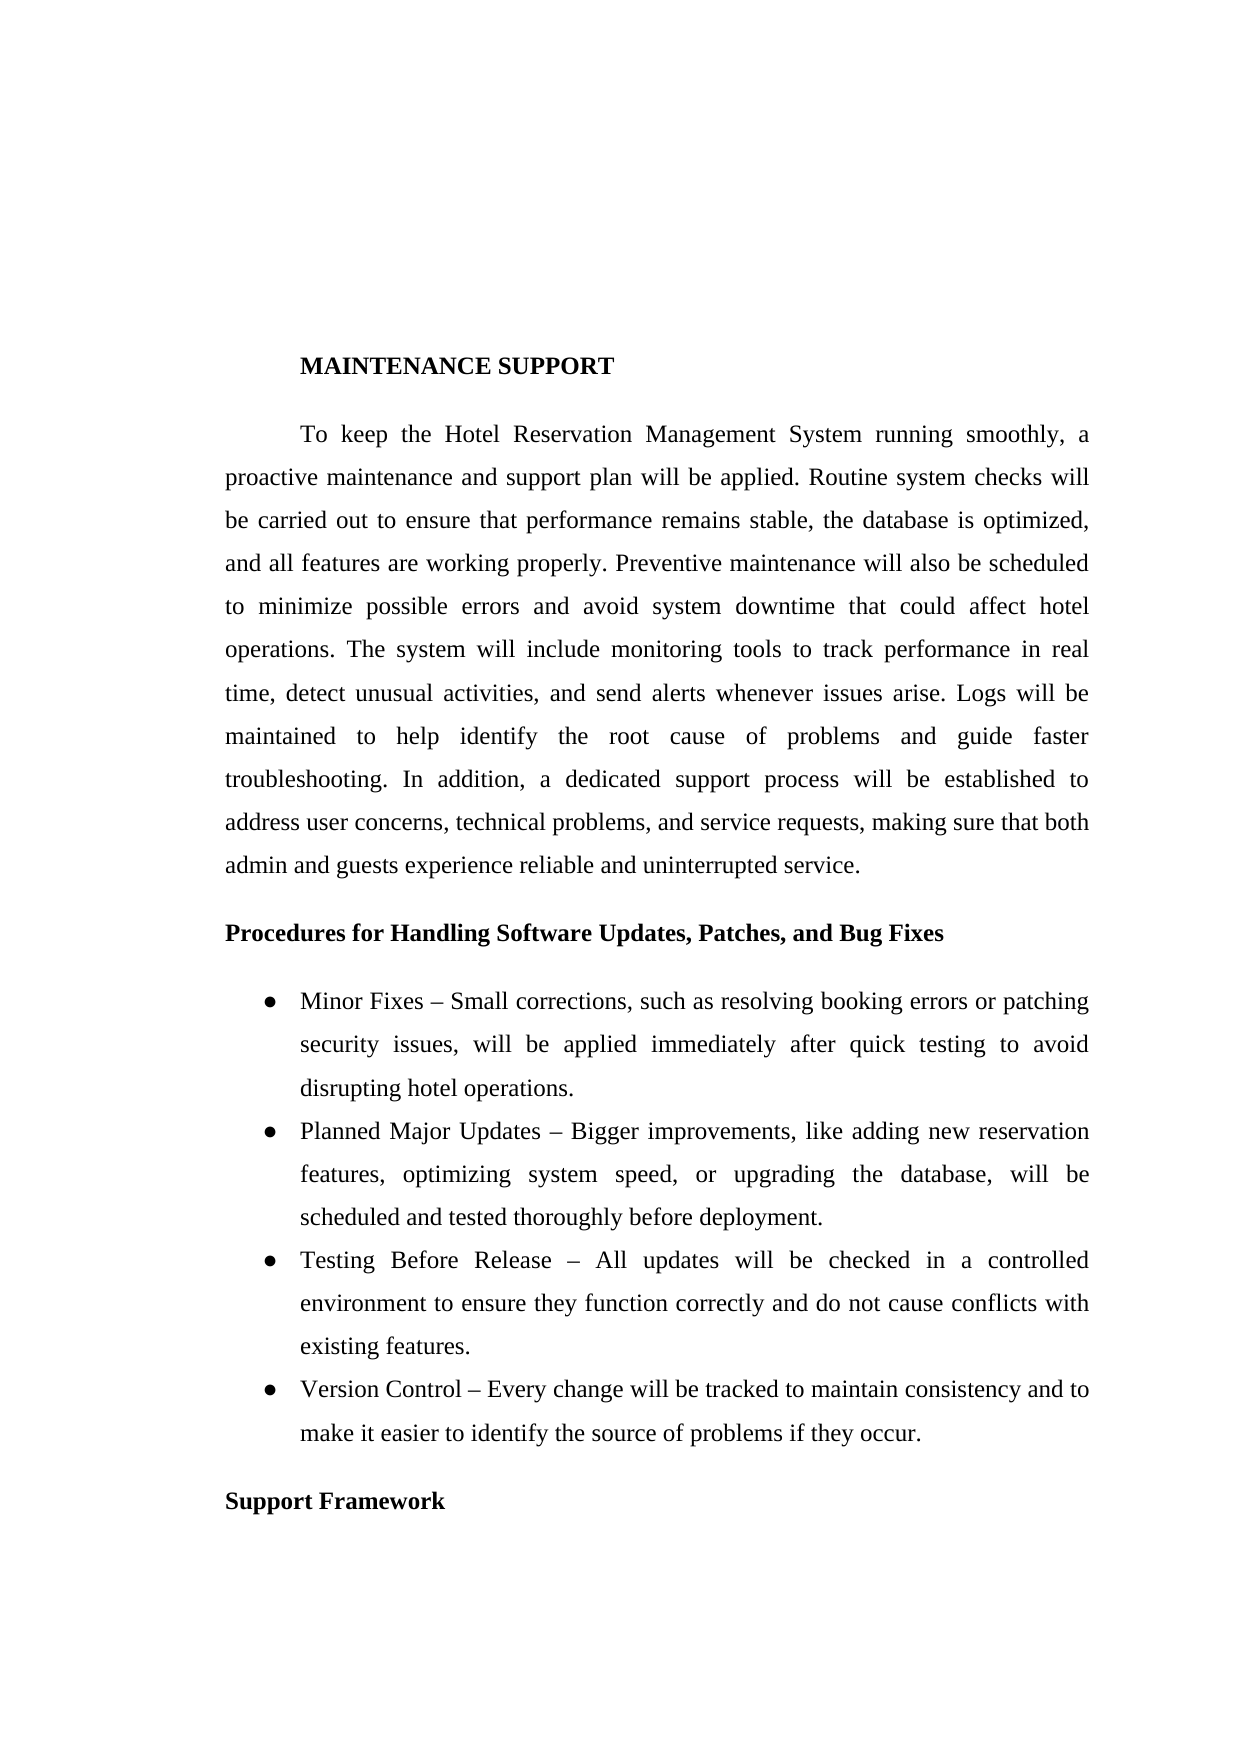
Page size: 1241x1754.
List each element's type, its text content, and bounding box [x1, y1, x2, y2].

text Procedures for Handling Software Updates, Patches, and Bug Fixes [225, 918, 1090, 947]
list Version Control – Every change will be tracked to maintain consistency and to make it easier to identify the source of problems if they occur. [262, 1374, 1090, 1446]
list Planned Major Updates – Bigger improvements, like adding new reservation features, optimizing system speed, or upgrading the database, will be scheduled and tested thoroughly before deployment. [262, 1116, 1090, 1231]
text Support Framework [225, 1486, 1090, 1514]
list Minor Fixes – Small corrections, such as resolving booking errors or patching security issues, will be applied immediately after quick testing to avoid disrupting hotel operations. [262, 986, 1090, 1101]
text To keep the Hotel Reservation Management System running smoothly, a proactive maintenance and support plan will be applied. Routine system checks will be carried out to ensure that performance remains stable, the database is optimized, and all features are working properly. Preventive maintenance will also be scheduled to minimize possible errors and avoid system downtime that could affect hotel operations. The system will include monitoring tools to track performance in real time, detect unusual activities, and send alerts whenever issues arise. Logs will be maintained to help identify the root cause of problems and guide faster troubleshooting. In addition, a dedicated support process will be established to address user concerns, technical problems, and service requests, making sure that both admin and guests experience reliable and uninterrupted service. [225, 419, 1090, 879]
text MAINTENANCE SUPPORT [225, 351, 1090, 379]
list Testing Before Release – All updates will be checked in a controlled environment to ensure they function correctly and do not cause conflicts with existing features. [262, 1245, 1090, 1360]
